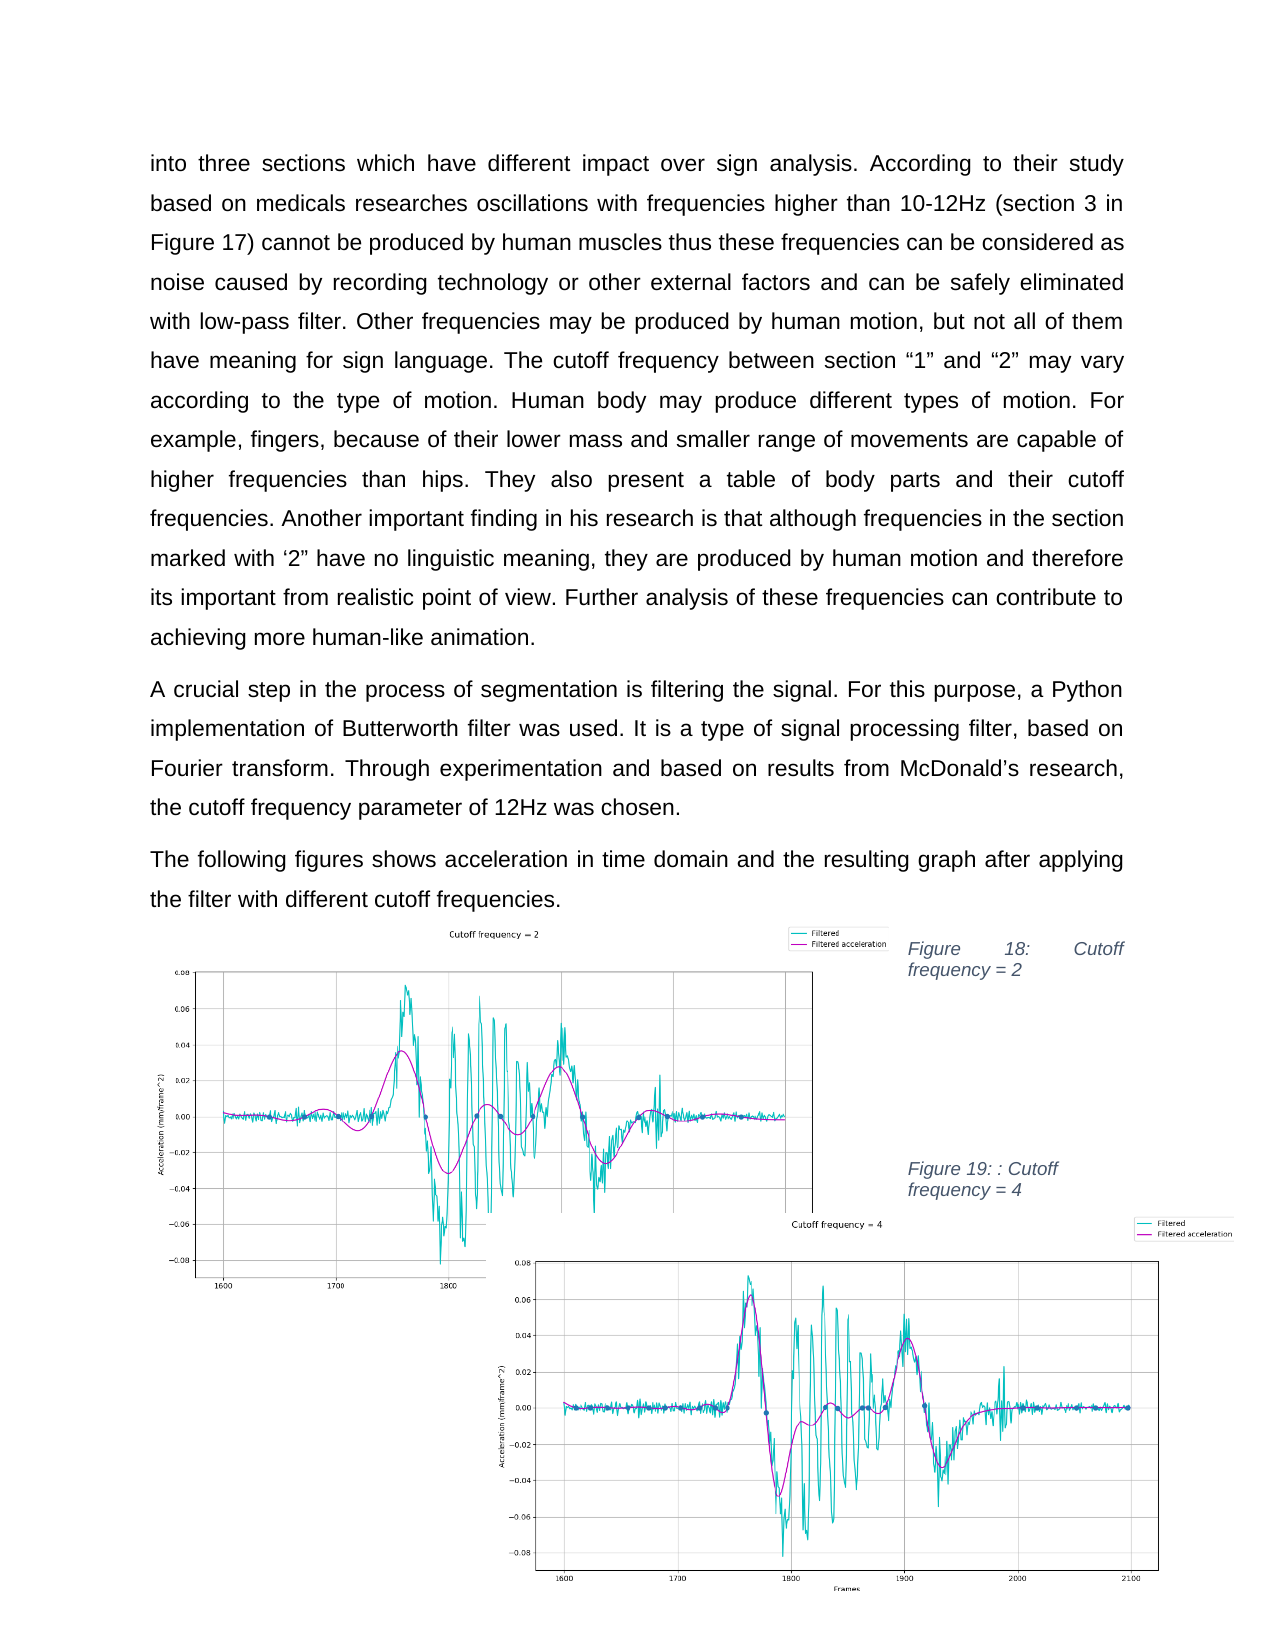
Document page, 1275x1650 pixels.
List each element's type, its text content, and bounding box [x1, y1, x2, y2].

picture [484, 1191, 1238, 1592]
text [150, 150, 1125, 650]
text The following figures shows acceleration in time domain and the resulting graph after applying the filter with different cutoff frequencies. [150, 846, 1125, 912]
picture [877, 923, 892, 1044]
text A crucial step in the process of segmentation is filtering the signal. For this purpose, a Python implementation of Butterworth filter was used. It is a type of signal processing filter, based on Fourier transform. Through experimentation and based on results from McDonald’s research, the cutoff frequency parameter of 12Hz was chosen. [150, 676, 1125, 821]
